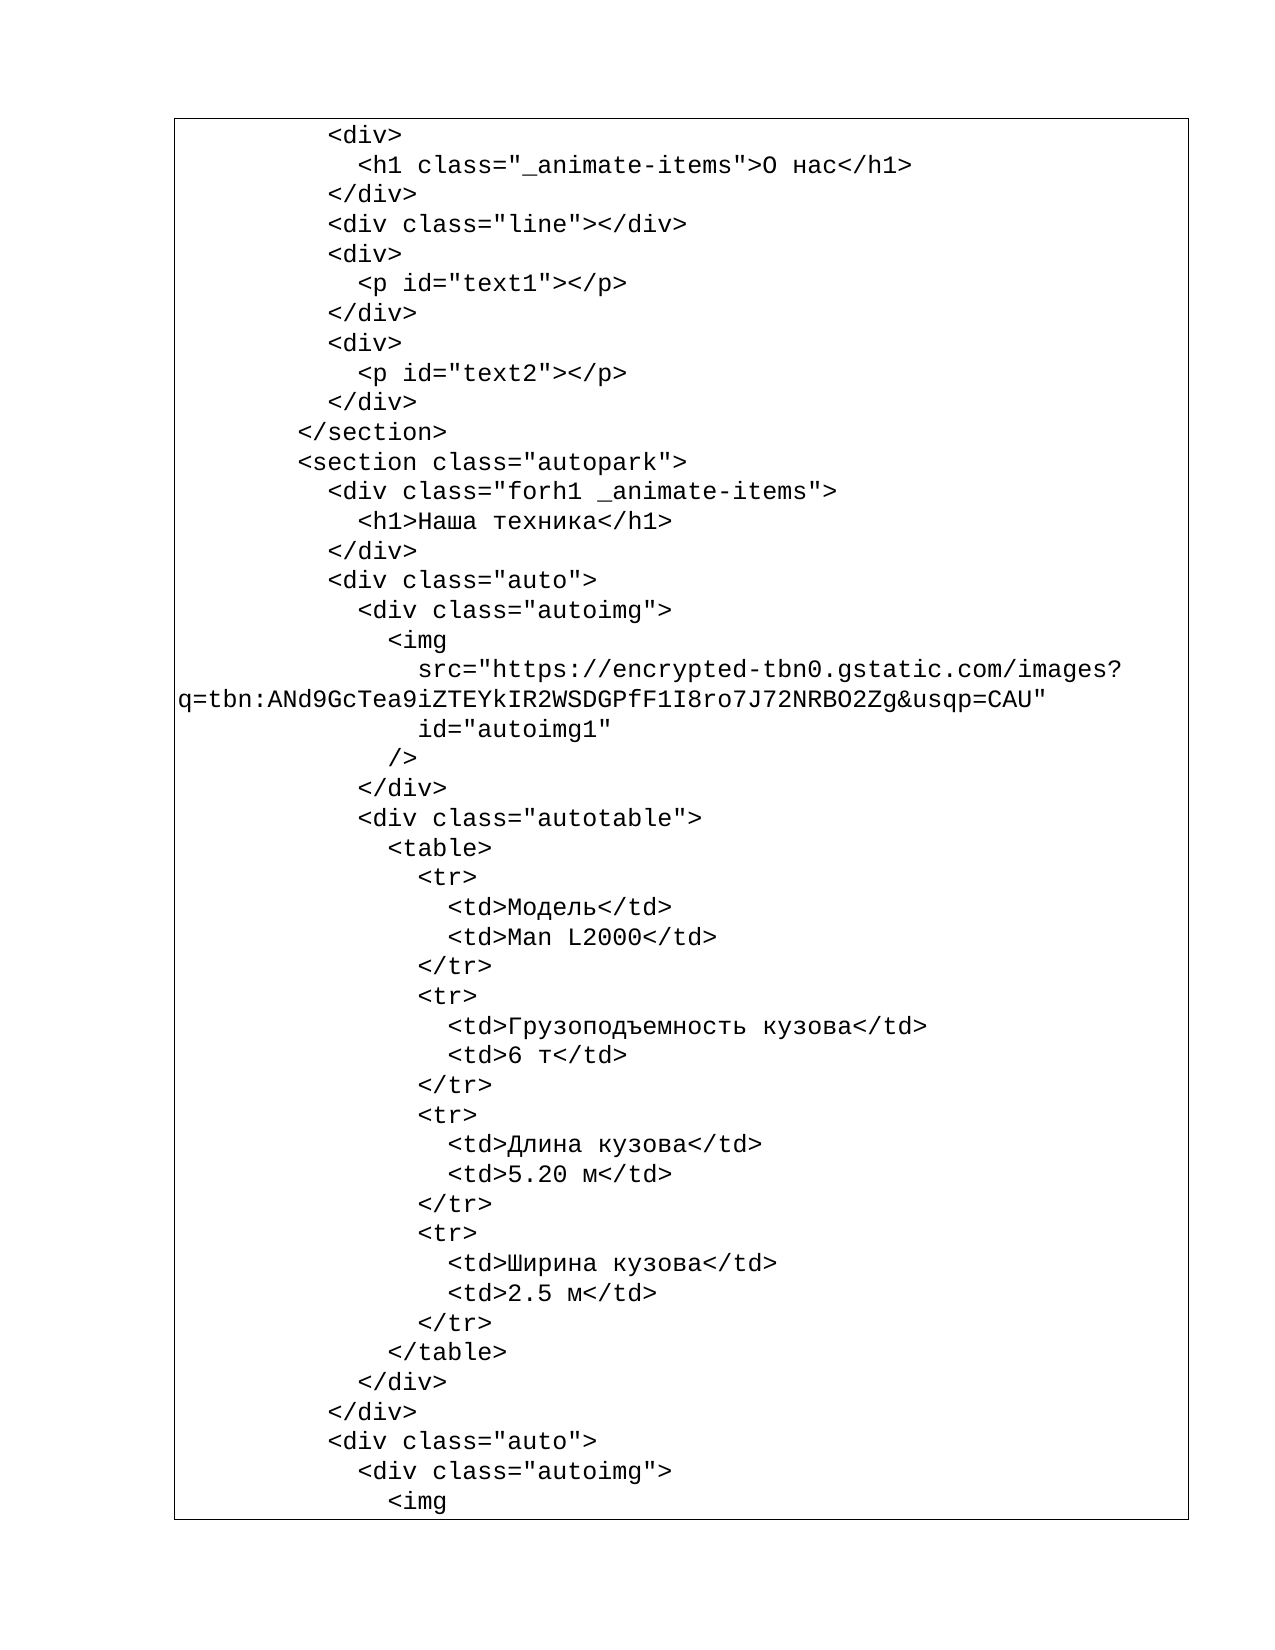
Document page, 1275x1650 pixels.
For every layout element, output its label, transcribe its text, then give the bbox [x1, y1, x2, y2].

text <td>Man L2000</td> [177, 923, 1186, 952]
text <div class="auto"> [177, 567, 1186, 596]
text </tr> [177, 1190, 1186, 1220]
text <div class="auto"> [177, 1427, 1186, 1457]
text <td>6 т</td> [177, 1042, 1186, 1071]
text </tr> [177, 1071, 1186, 1101]
text <td>Грузоподъемность кузова</td> [177, 1012, 1186, 1042]
text </div> [177, 388, 1186, 418]
text </table> [177, 1338, 1186, 1368]
text <div class="forh1 _animate-items"> [177, 477, 1186, 507]
text id="autoimg1" [177, 715, 1186, 745]
text <tr> [177, 1101, 1186, 1131]
text <section class="autopark"> [177, 448, 1186, 477]
text <div class="line"></div> [177, 210, 1186, 240]
text <td>Длина кузова</td> [177, 1131, 1186, 1160]
text <tr> [177, 1220, 1186, 1249]
text <img [177, 626, 1186, 656]
text <td>5.20 м</td> [177, 1160, 1186, 1190]
text <div> [177, 240, 1186, 270]
text </div> [177, 537, 1186, 567]
text <h1>Наша техника</h1> [177, 507, 1186, 537]
text </div> [177, 1368, 1186, 1398]
text <h1 class="_animate-items">О нас</h1> [177, 151, 1186, 181]
text <div> [175, 119, 1188, 151]
text src="https://encrypted-tbn0.gstatic.com/images?q=tbn:ANd9GcTea9iZTEYkIR2WSDGPfF1I8ro7J72NRBO2Zg&usqp=CAU" [177, 656, 1186, 715]
text <div class="autoimg"> [177, 1457, 1186, 1484]
text <div class="autotable"> [177, 804, 1186, 834]
text <img [175, 1484, 1188, 1519]
text <div class="autoimg"> [177, 596, 1186, 626]
text <p id="text1"></p> [177, 270, 1186, 299]
text </div> [177, 774, 1186, 804]
text </div> [177, 299, 1186, 329]
text <p id="text2"></p> [177, 359, 1186, 388]
text <tr> [177, 863, 1186, 893]
text <tr> [177, 982, 1186, 1012]
text /> [177, 745, 1186, 774]
text </tr> [177, 1309, 1186, 1338]
text </section> [177, 418, 1186, 448]
text <td>2.5 м</td> [177, 1279, 1186, 1309]
text </div> [177, 1398, 1186, 1427]
text </tr> [177, 952, 1186, 982]
text </div> [177, 181, 1186, 210]
text <table> [177, 834, 1186, 863]
text <div> [177, 329, 1186, 359]
text <td>Модель</td> [177, 893, 1186, 923]
text <td>Ширина кузова</td> [177, 1249, 1186, 1279]
